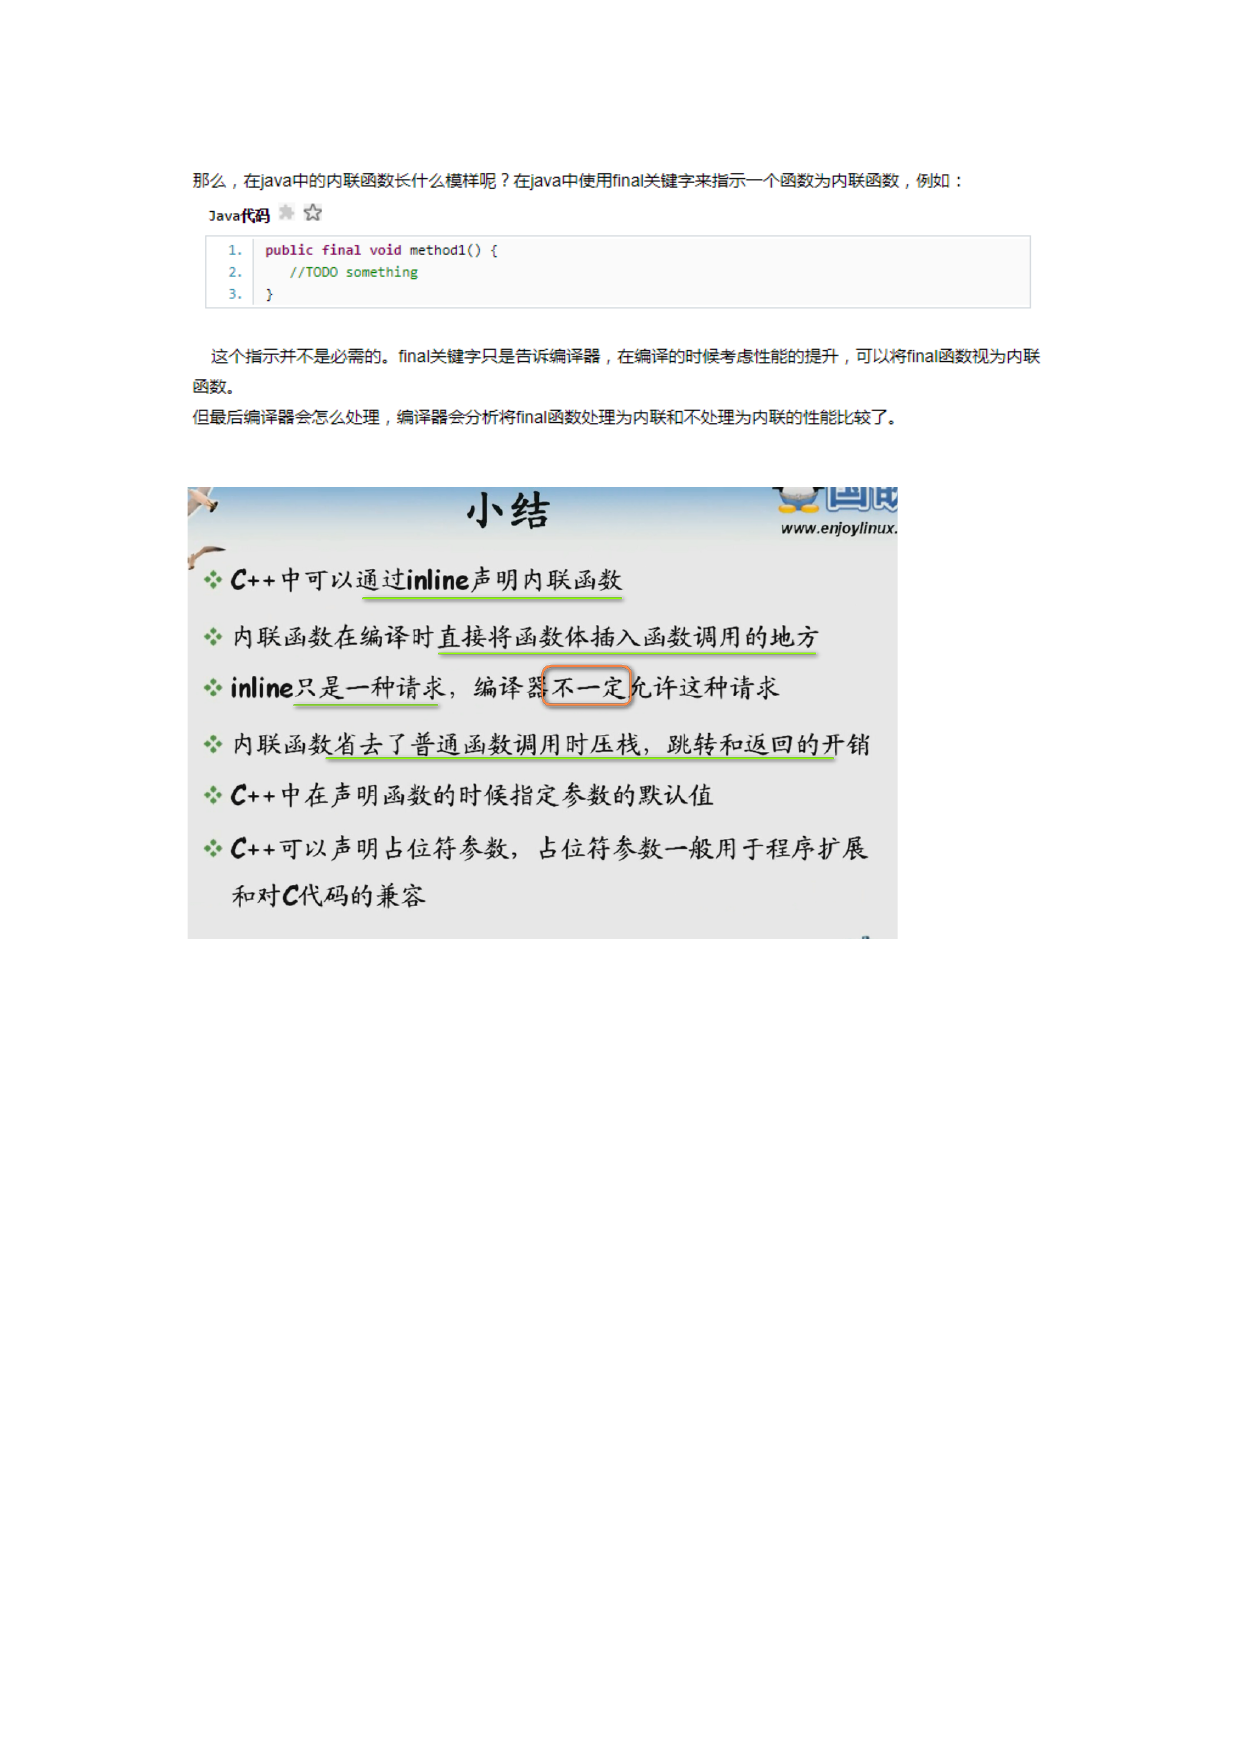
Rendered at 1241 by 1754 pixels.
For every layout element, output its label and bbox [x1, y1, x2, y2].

picture [187, 487, 898, 939]
picture [187, 162, 1053, 433]
